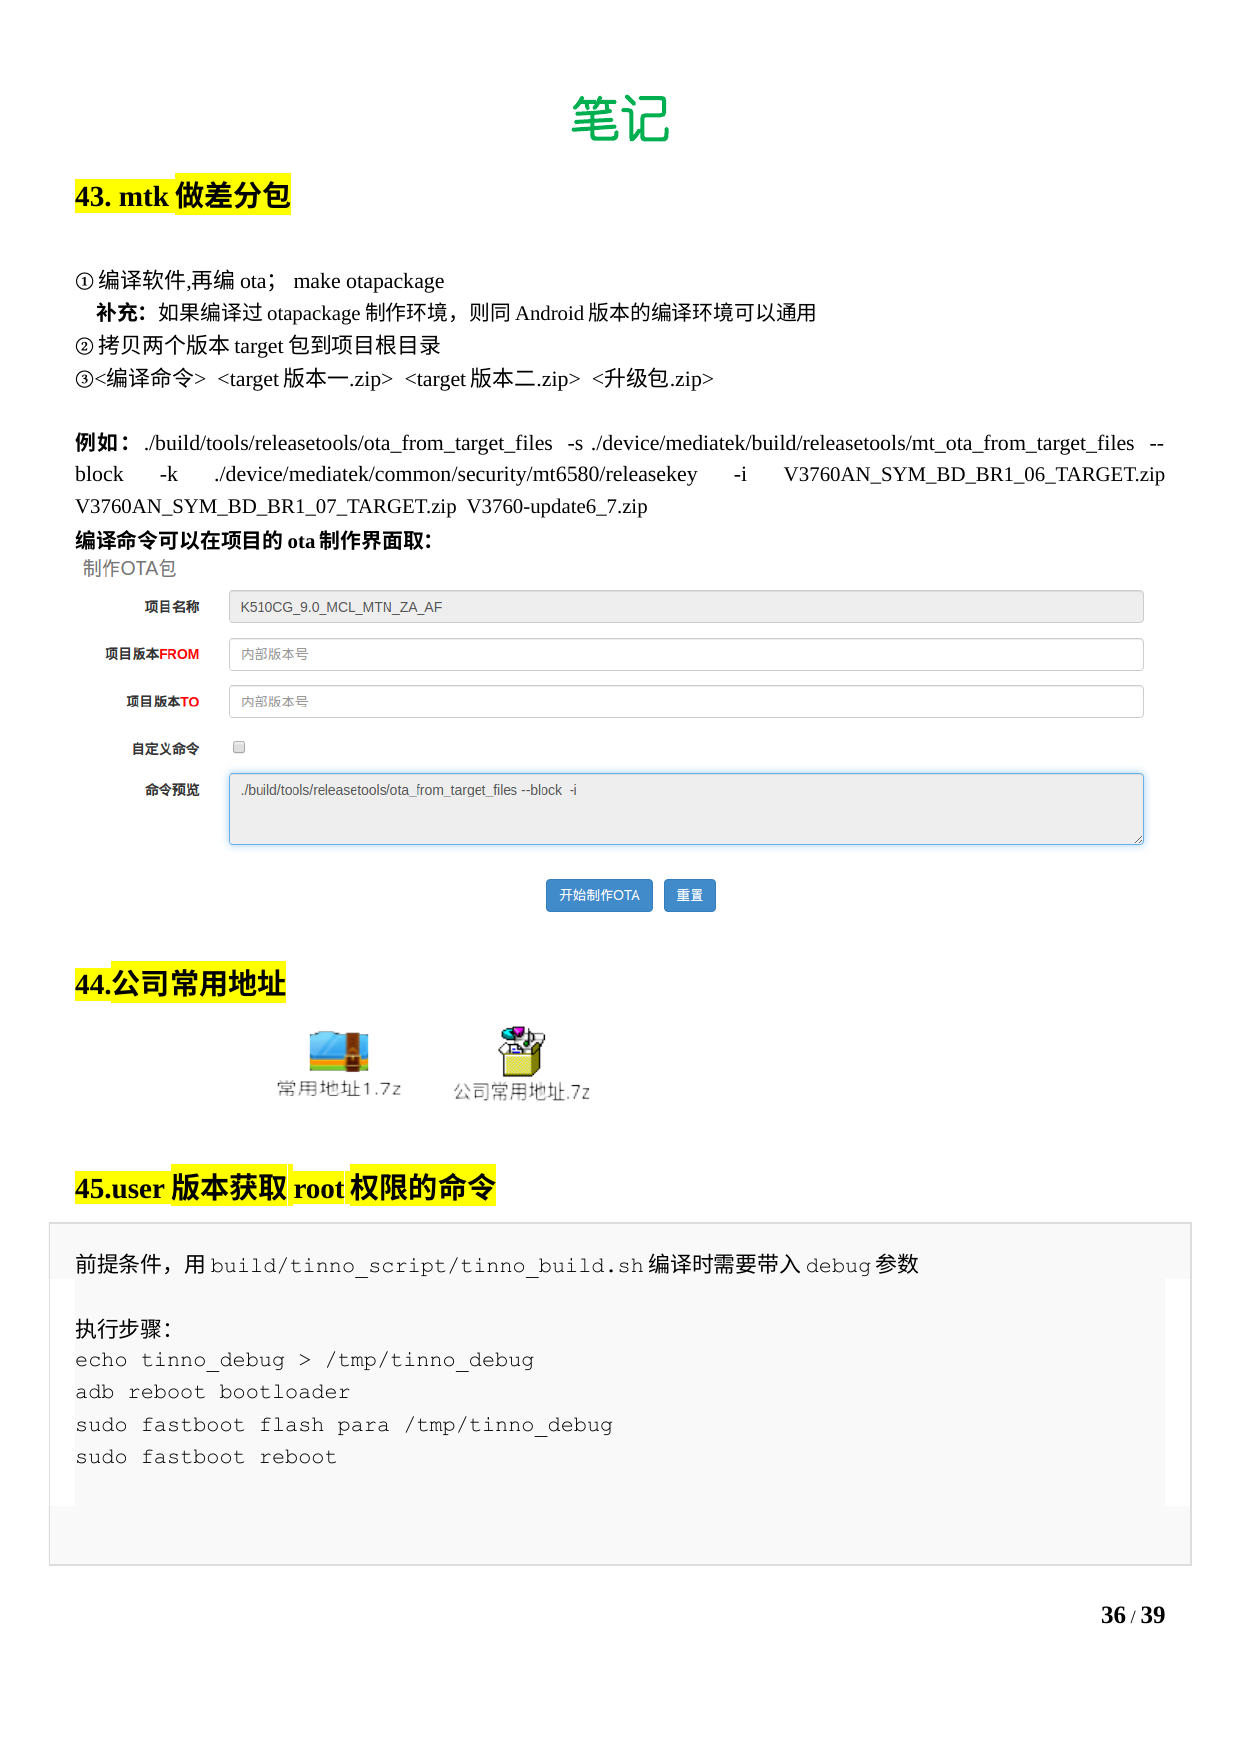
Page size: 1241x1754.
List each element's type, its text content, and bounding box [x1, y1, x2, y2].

picture [75, 555, 1166, 918]
text ②拷贝两个版本target包到项目根目录 [75, 328, 1165, 360]
text ③<编译命令> <target版本一.zip> <target版本二.zip> <升级包.zip> [75, 360, 1165, 393]
text 45.user版本获取root权限的命令 [75, 1153, 1165, 1218]
text 例如：./build/tools/releasetools/ota_from_target_files -s ./device/mediatek/build/releasetools/mt_ota_from_target_files --block -k ./device/mediatek/common/security/mt6580/releasekey -i V3760AN_SYM_BD_BR1_06_TARGET.zip V3760AN_SYM_BD_BR1_07_TARGET.zip V3760-update6_7.zip [75, 425, 1165, 523]
text 44.公司常用地址 [75, 949, 1165, 1014]
text echo tinno_debug > /tmp/tinno_debug [75, 1344, 1165, 1376]
text adb reboot bootloader [75, 1376, 1165, 1409]
text 43. mtk做差分包 [75, 161, 1165, 226]
text 执行步骤： [75, 1311, 1165, 1344]
text 前提条件，用build/tinno_script/tinno_build.sh编译时需要带入debug参数 [50, 1224, 1190, 1279]
text sudo fastboot flash para /tmp/tinno_debug [75, 1409, 1165, 1441]
text ①编译软件,再编ota； make otapackage [75, 263, 1165, 295]
text sudo fastboot reboot [75, 1441, 1165, 1474]
text 补充：如果编译过otapackage制作环境，则同Android版本的编译环境可以通用 [75, 295, 1165, 328]
text 编译命令可以在项目的ota制作界面取： [75, 523, 1165, 555]
